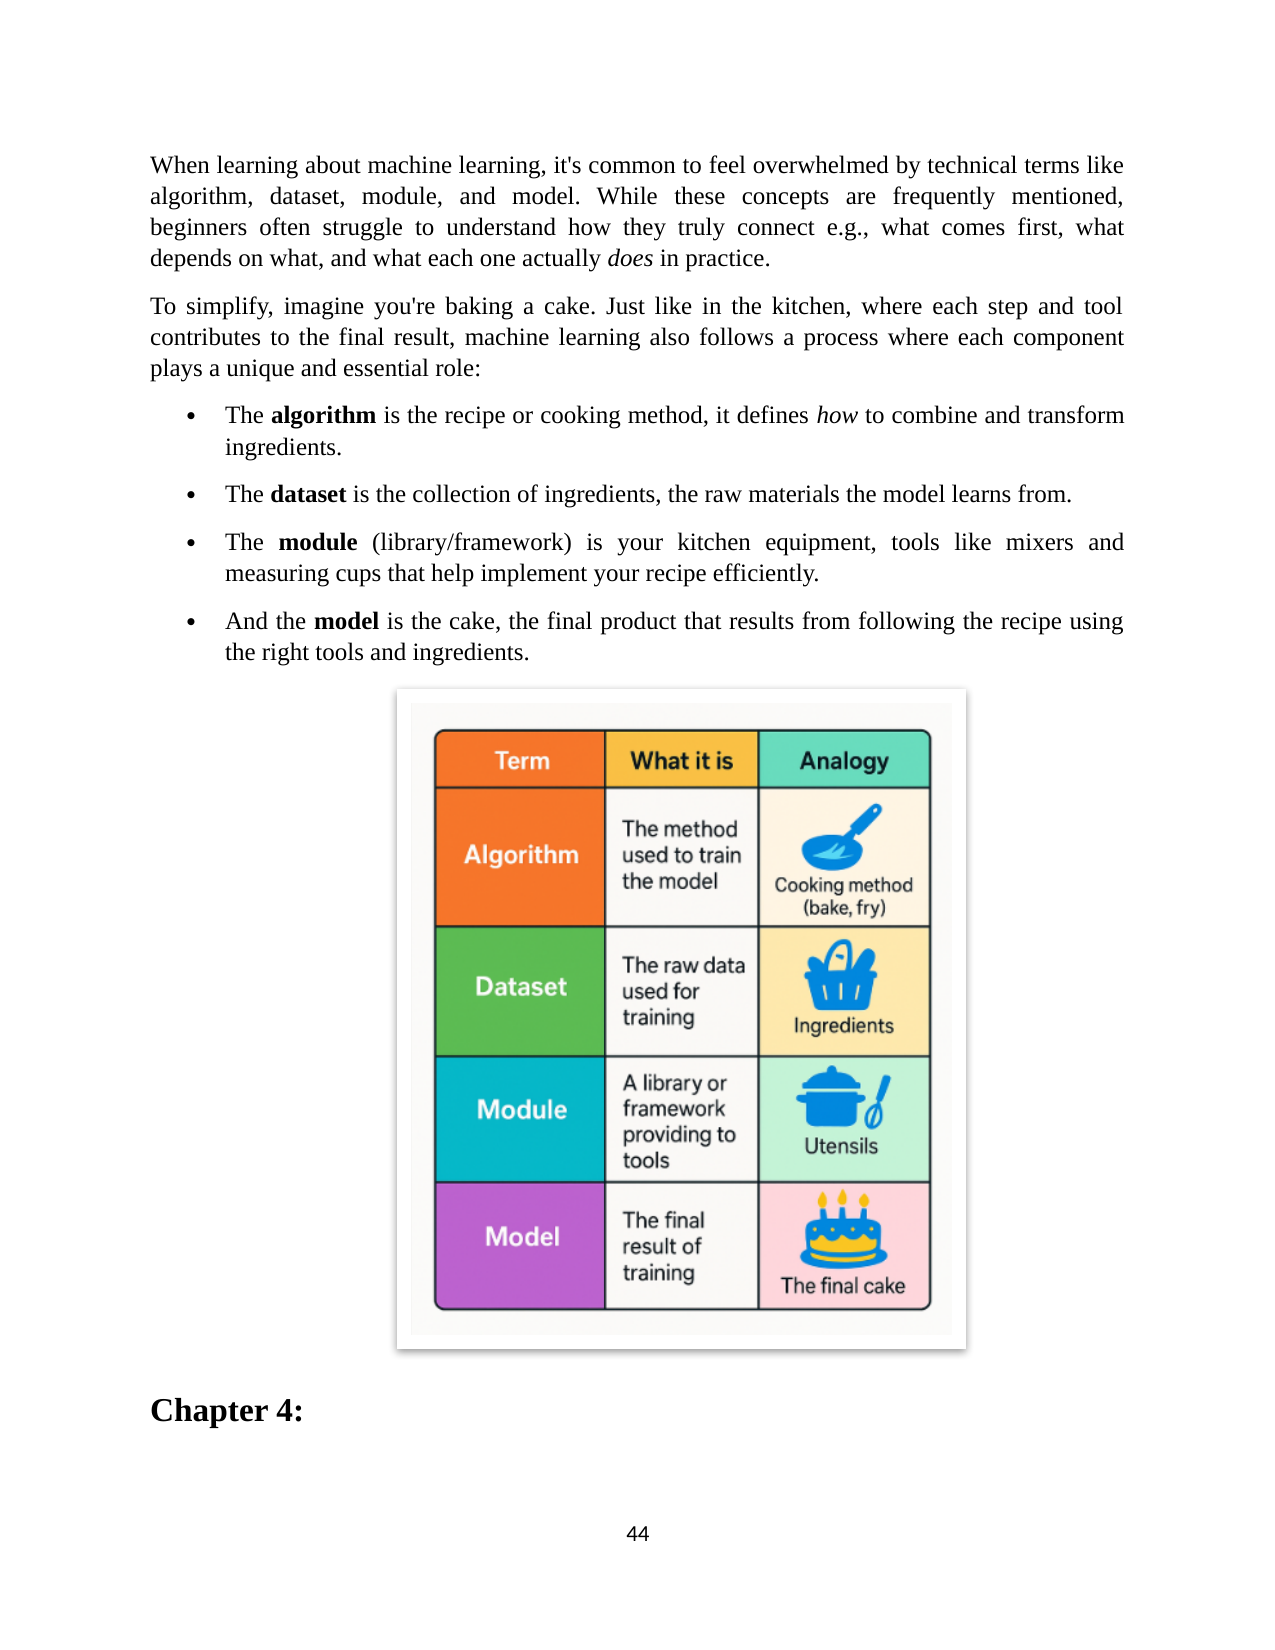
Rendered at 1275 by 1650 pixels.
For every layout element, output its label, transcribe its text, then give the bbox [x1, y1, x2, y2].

subtitle Chapter 4: [150, 1390, 1125, 1428]
text To simplify, imagine you're baking a cake. Just like in the kitchen, where each step and tool contributes to the final result, machine learning also follows a process where each component plays a unique and essential role: [150, 291, 1125, 382]
picture [411, 703, 952, 1335]
list The algorithm is the recipe or cooking method, it defines how to combine and transform ingredients. [187, 401, 1125, 460]
list And the model is the cake, the final product that results from following the recipe using the right tools and ingredients. [187, 606, 1125, 666]
list The dataset is the collection of ingredients, the raw materials the model learns from. [187, 479, 1125, 508]
list The module (library/framework) is your kitchen equipment, tools like mixers and measuring cups that help implement your recipe efficiently. [187, 527, 1125, 587]
text When learning about machine learning, it's common to feel overwhelmed by technical terms like algorithm, dataset, module, and model. While these concepts are frequently mentioned, beginners often struggle to understand how they truly connect e.g., what comes first, what depends on what, and what each one actually does in practice. [150, 150, 1125, 272]
